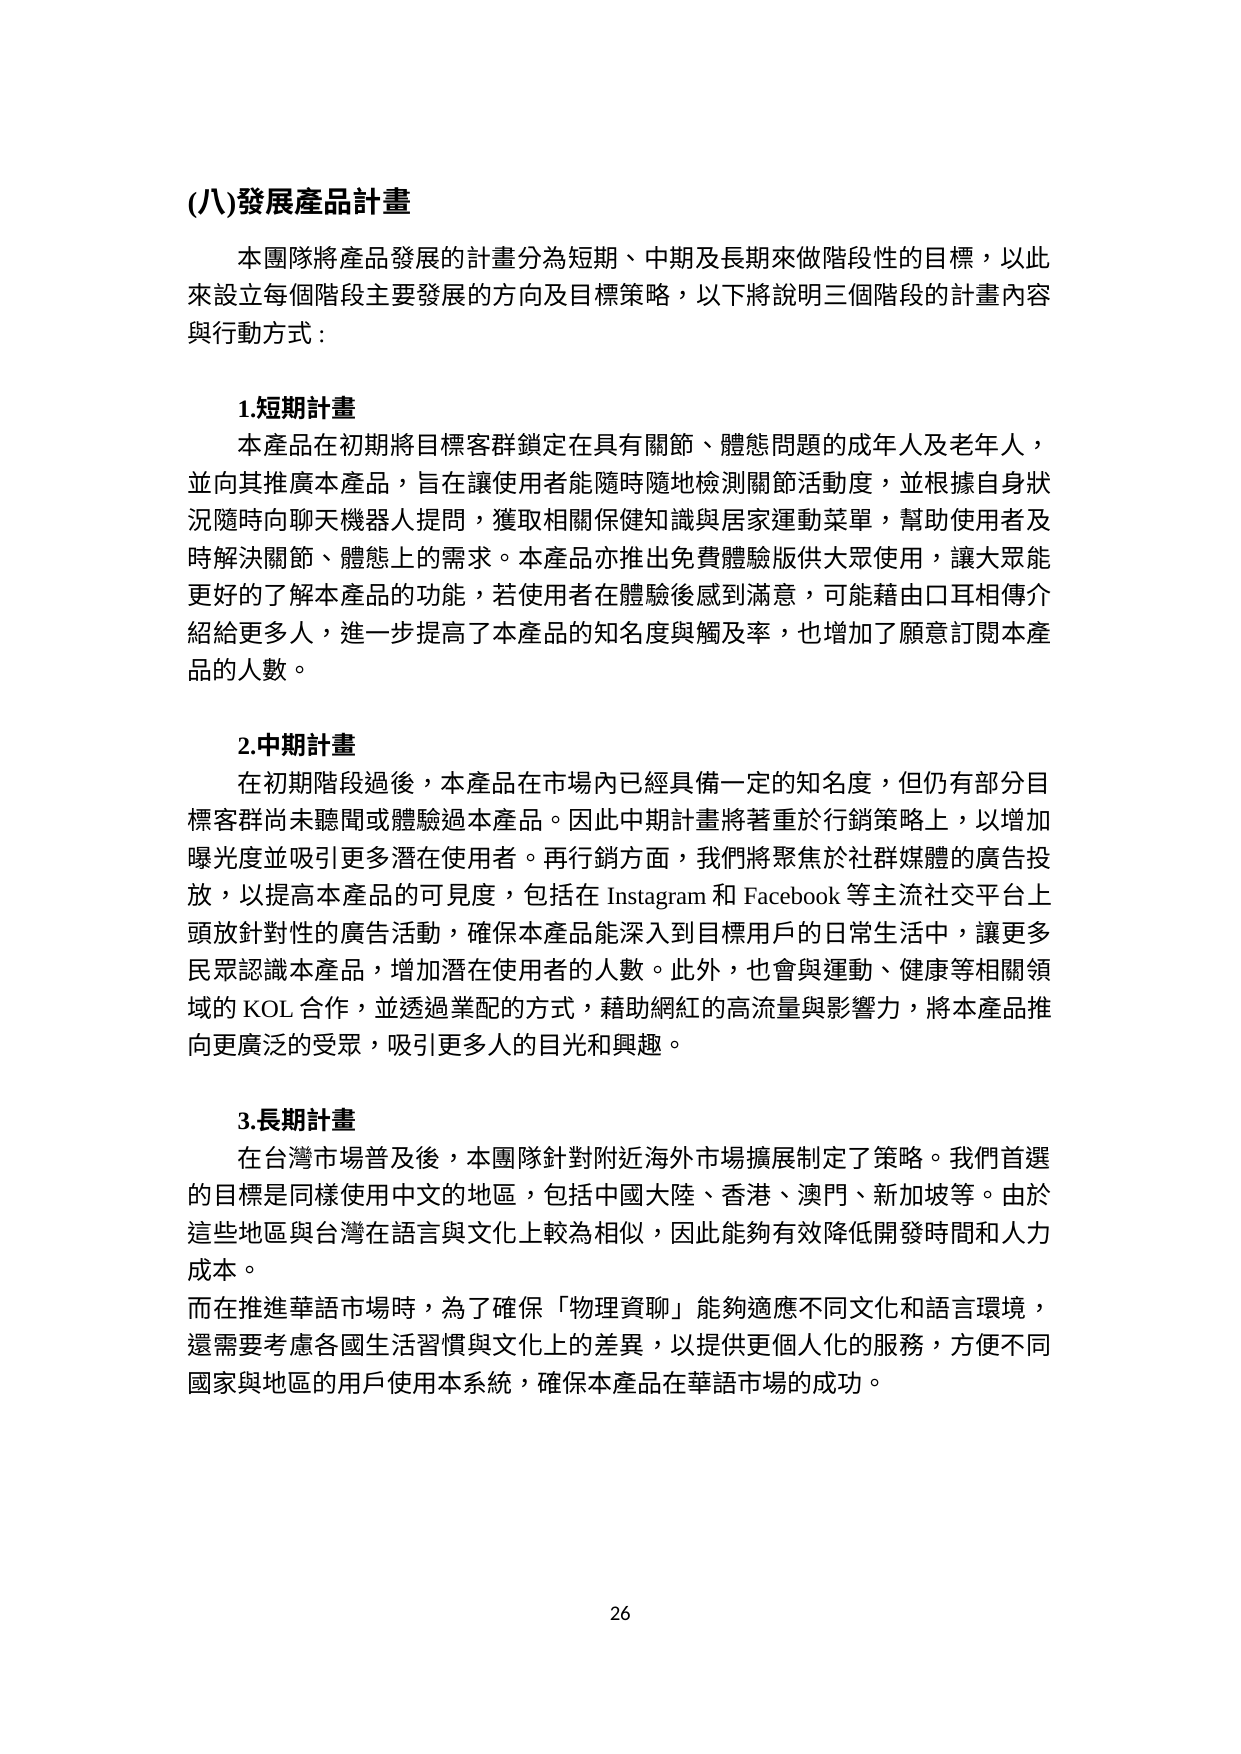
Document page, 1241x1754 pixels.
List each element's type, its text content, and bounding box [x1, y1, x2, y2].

text 而在推進華語市場時，為了確保「物理資聊」能夠適應不同文化和語言環境，還需要考慮各國生活習慣與文化上的差異，以提供更個人化的服務，方便不同國家與地區的用戶使用本系統，確保本產品在華語市場的成功。 [187, 1287, 1053, 1400]
text 本團隊將產品發展的計畫分為短期、中期及長期來做階段性的目標，以此來設立每個階段主要發展的方向及目標策略，以下將說明三個階段的計畫內容與行動方式 : [187, 237, 1053, 350]
text (八)發展產品計畫 [187, 162, 1053, 237]
text 1.短期計畫 [187, 387, 1053, 425]
text 2.中期計畫 [187, 725, 1053, 762]
text 本產品在初期將目標客群鎖定在具有關節、體態問題的成年人及老年人，並向其推廣本產品，旨在讓使用者能隨時隨地檢測關節活動度，並根據自身狀況隨時向聊天機器人提問，獲取相關保健知識與居家運動菜單，幫助使用者及時解決關節、體態上的需求。本產品亦推出免費體驗版供大眾使用，讓大眾能更好的了解本產品的功能，若使用者在體驗後感到滿意，可能藉由口耳相傳介紹給更多人，進一步提高了本產品的知名度與觸及率，也增加了願意訂閱本產品的人數。 [187, 425, 1053, 687]
text 3.長期計畫 [187, 1100, 1053, 1137]
text 在初期階段過後，本產品在市場內已經具備一定的知名度，但仍有部分目標客群尚未聽聞或體驗過本產品。因此中期計畫將著重於行銷策略上，以增加曝光度並吸引更多潛在使用者。再行銷方面，我們將聚焦於社群媒體的廣告投放，以提高本產品的可見度，包括在Instagram和Facebook等主流社交平台上頭放針對性的廣告活動，確保本產品能深入到目標用戶的日常生活中，讓更多民眾認識本產品，增加潛在使用者的人數。此外，也會與運動、健康等相關領域的KOL合作，並透過業配的方式，藉助網紅的高流量與影響力，將本產品推向更廣泛的受眾，吸引更多人的目光和興趣。 [187, 762, 1053, 1062]
text 在台灣市場普及後，本團隊針對附近海外市場擴展制定了策略。我們首選的目標是同樣使用中文的地區，包括中國大陸、香港、澳門、新加坡等。由於這些地區與台灣在語言與文化上較為相似，因此能夠有效降低開發時間和人力成本。 [187, 1137, 1053, 1287]
